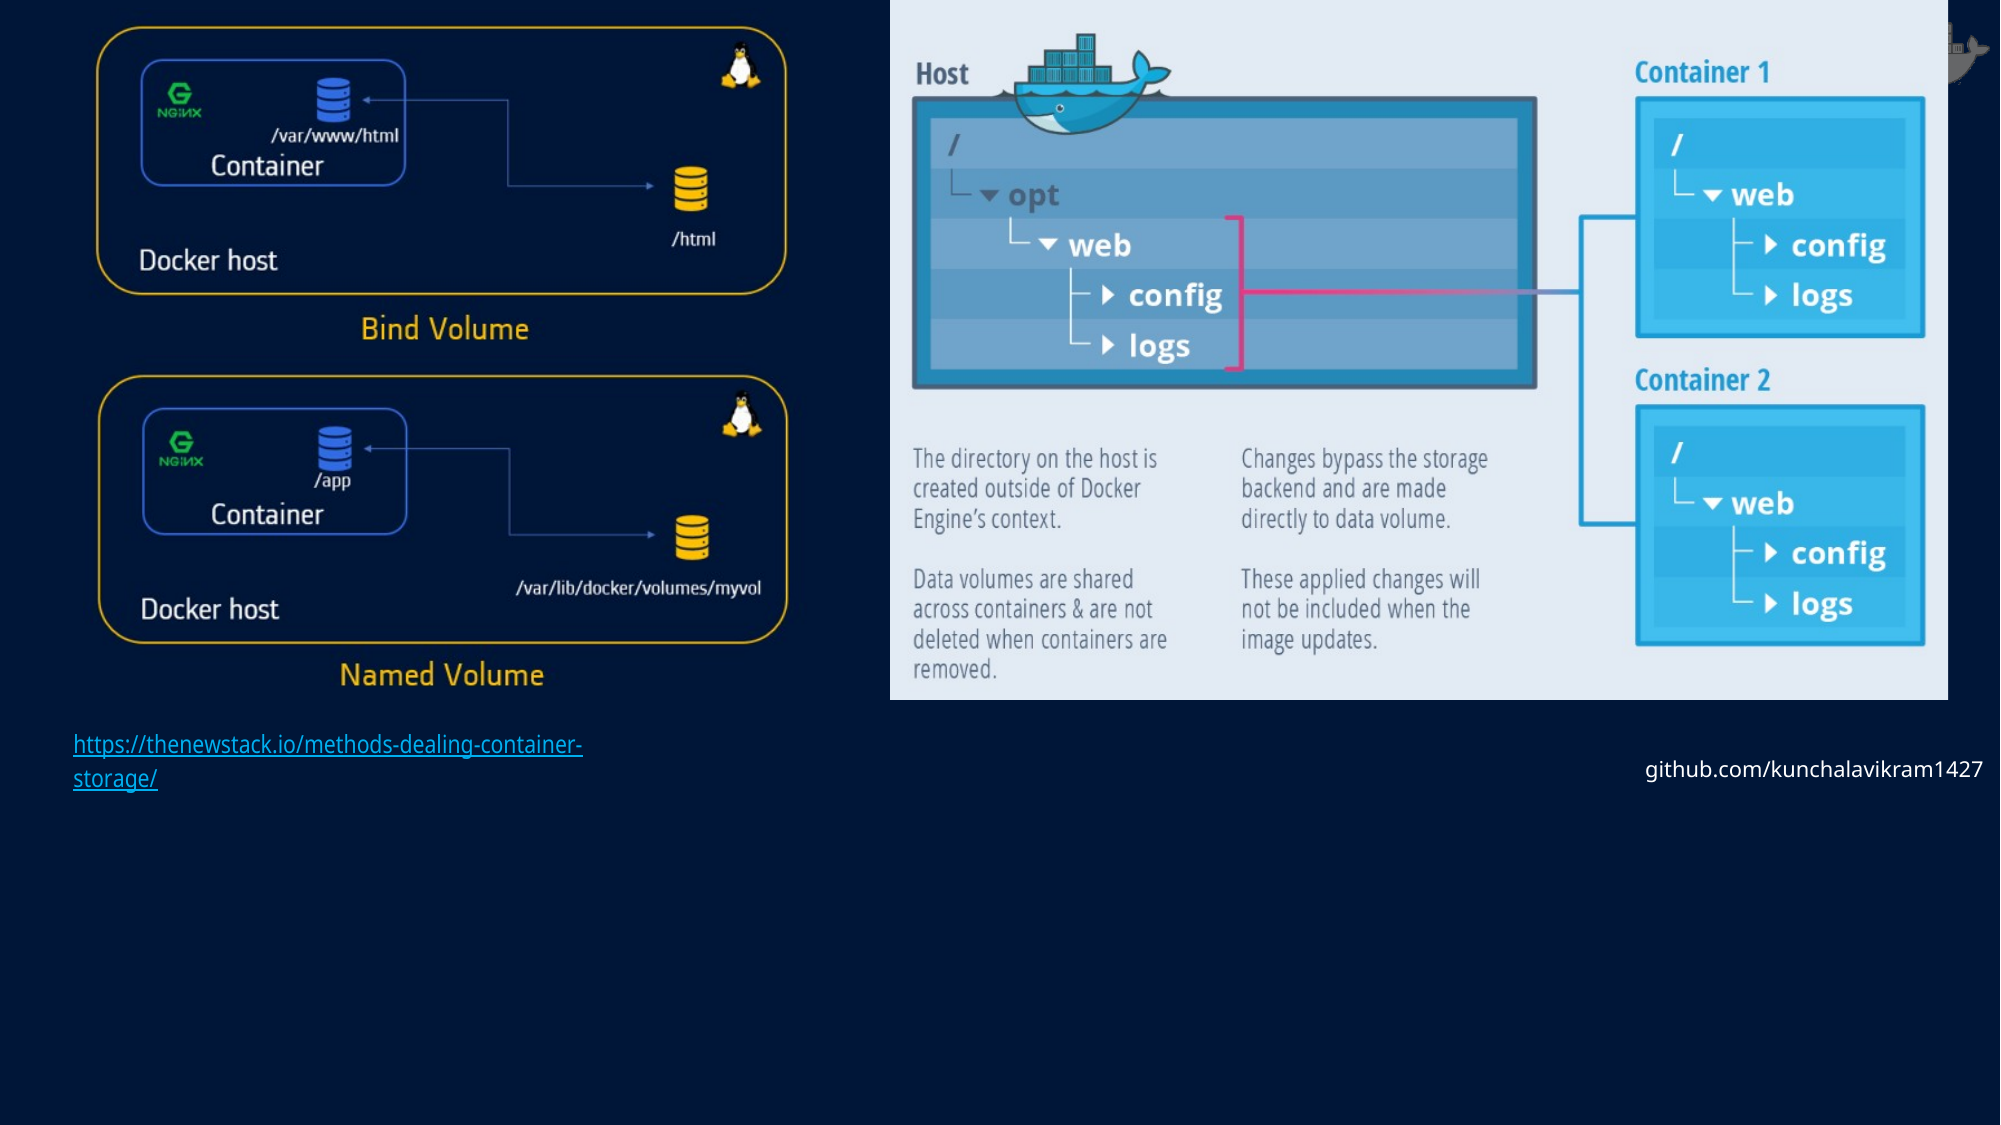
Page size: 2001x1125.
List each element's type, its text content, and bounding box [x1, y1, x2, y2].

picture [69, 8, 789, 346]
text https://thenewstack.io/methods-dealing-container-storage/ [73, 726, 661, 794]
picture [890, 0, 1990, 700]
picture [83, 355, 817, 692]
text github.com/kunchalavikram1427 [817, 754, 1984, 784]
